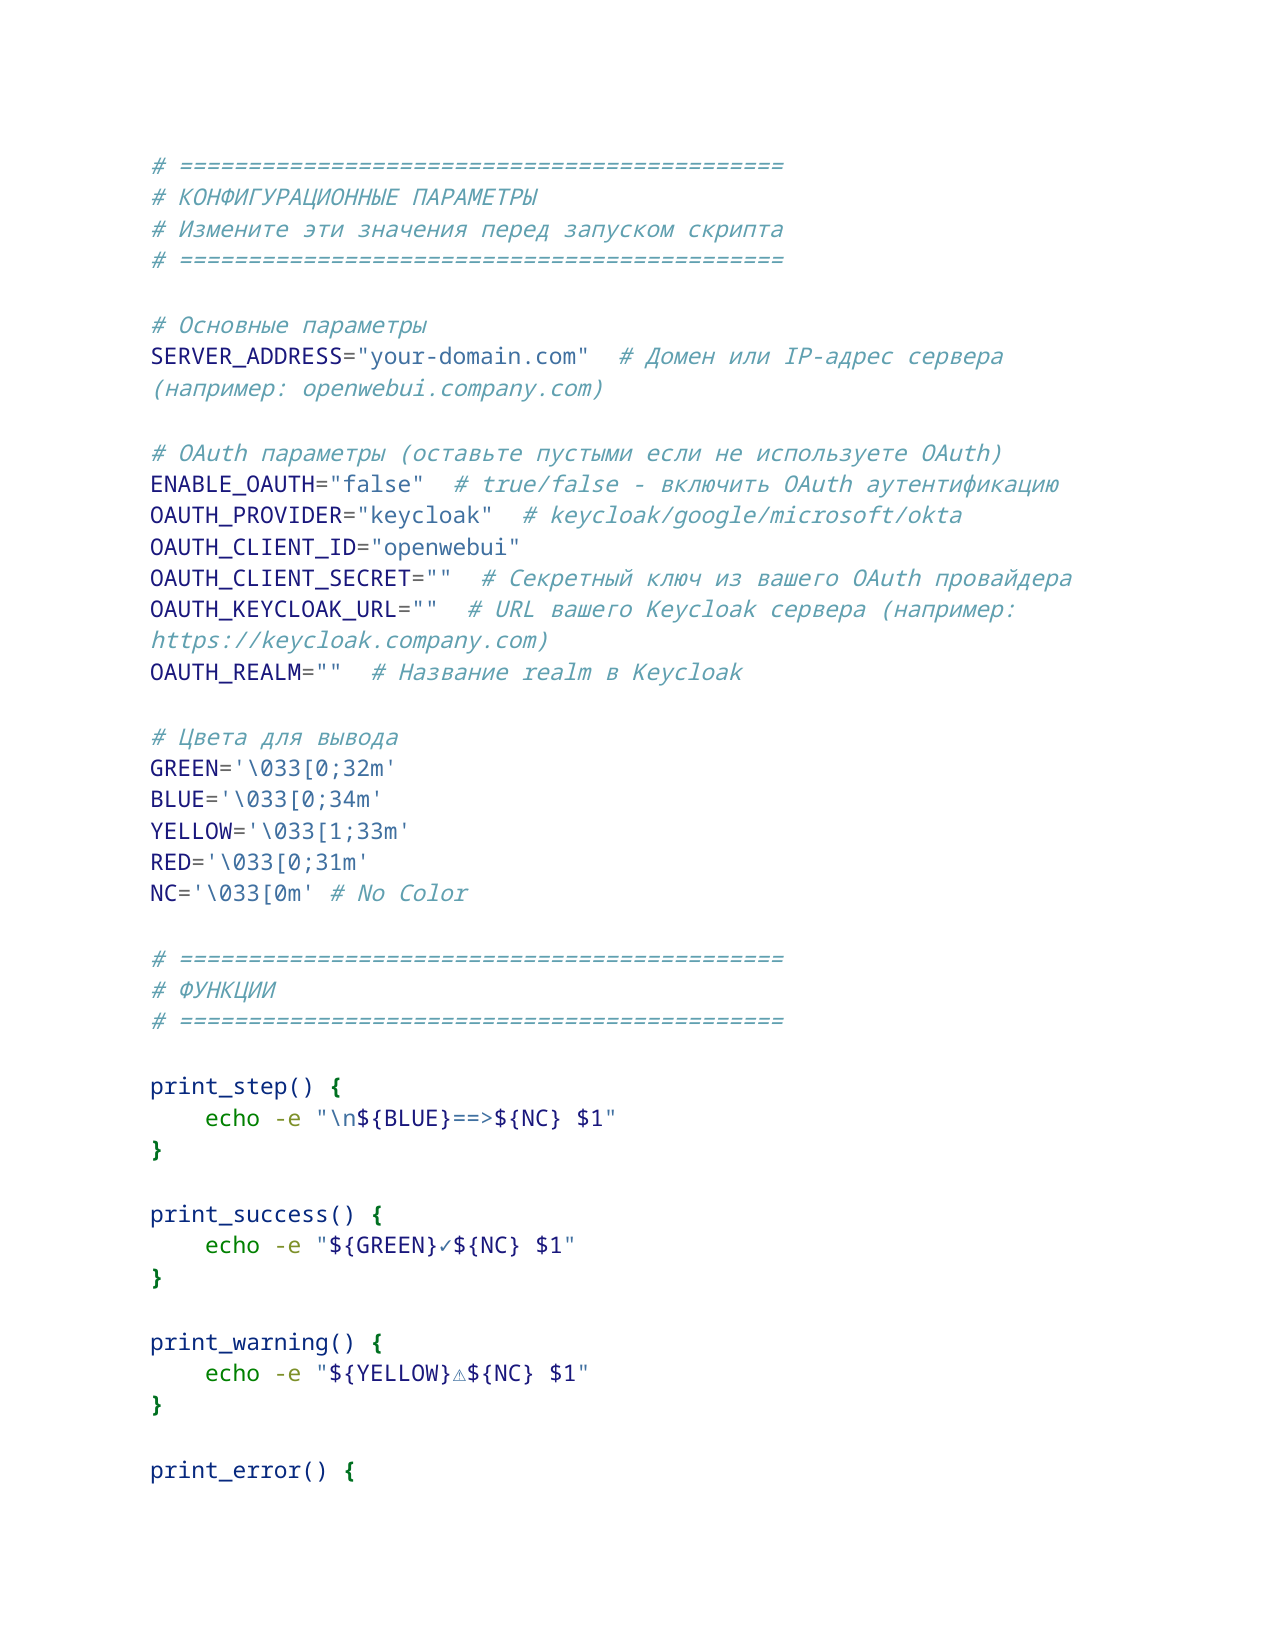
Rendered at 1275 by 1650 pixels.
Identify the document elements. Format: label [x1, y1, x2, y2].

text [150, 150, 1125, 1485]
